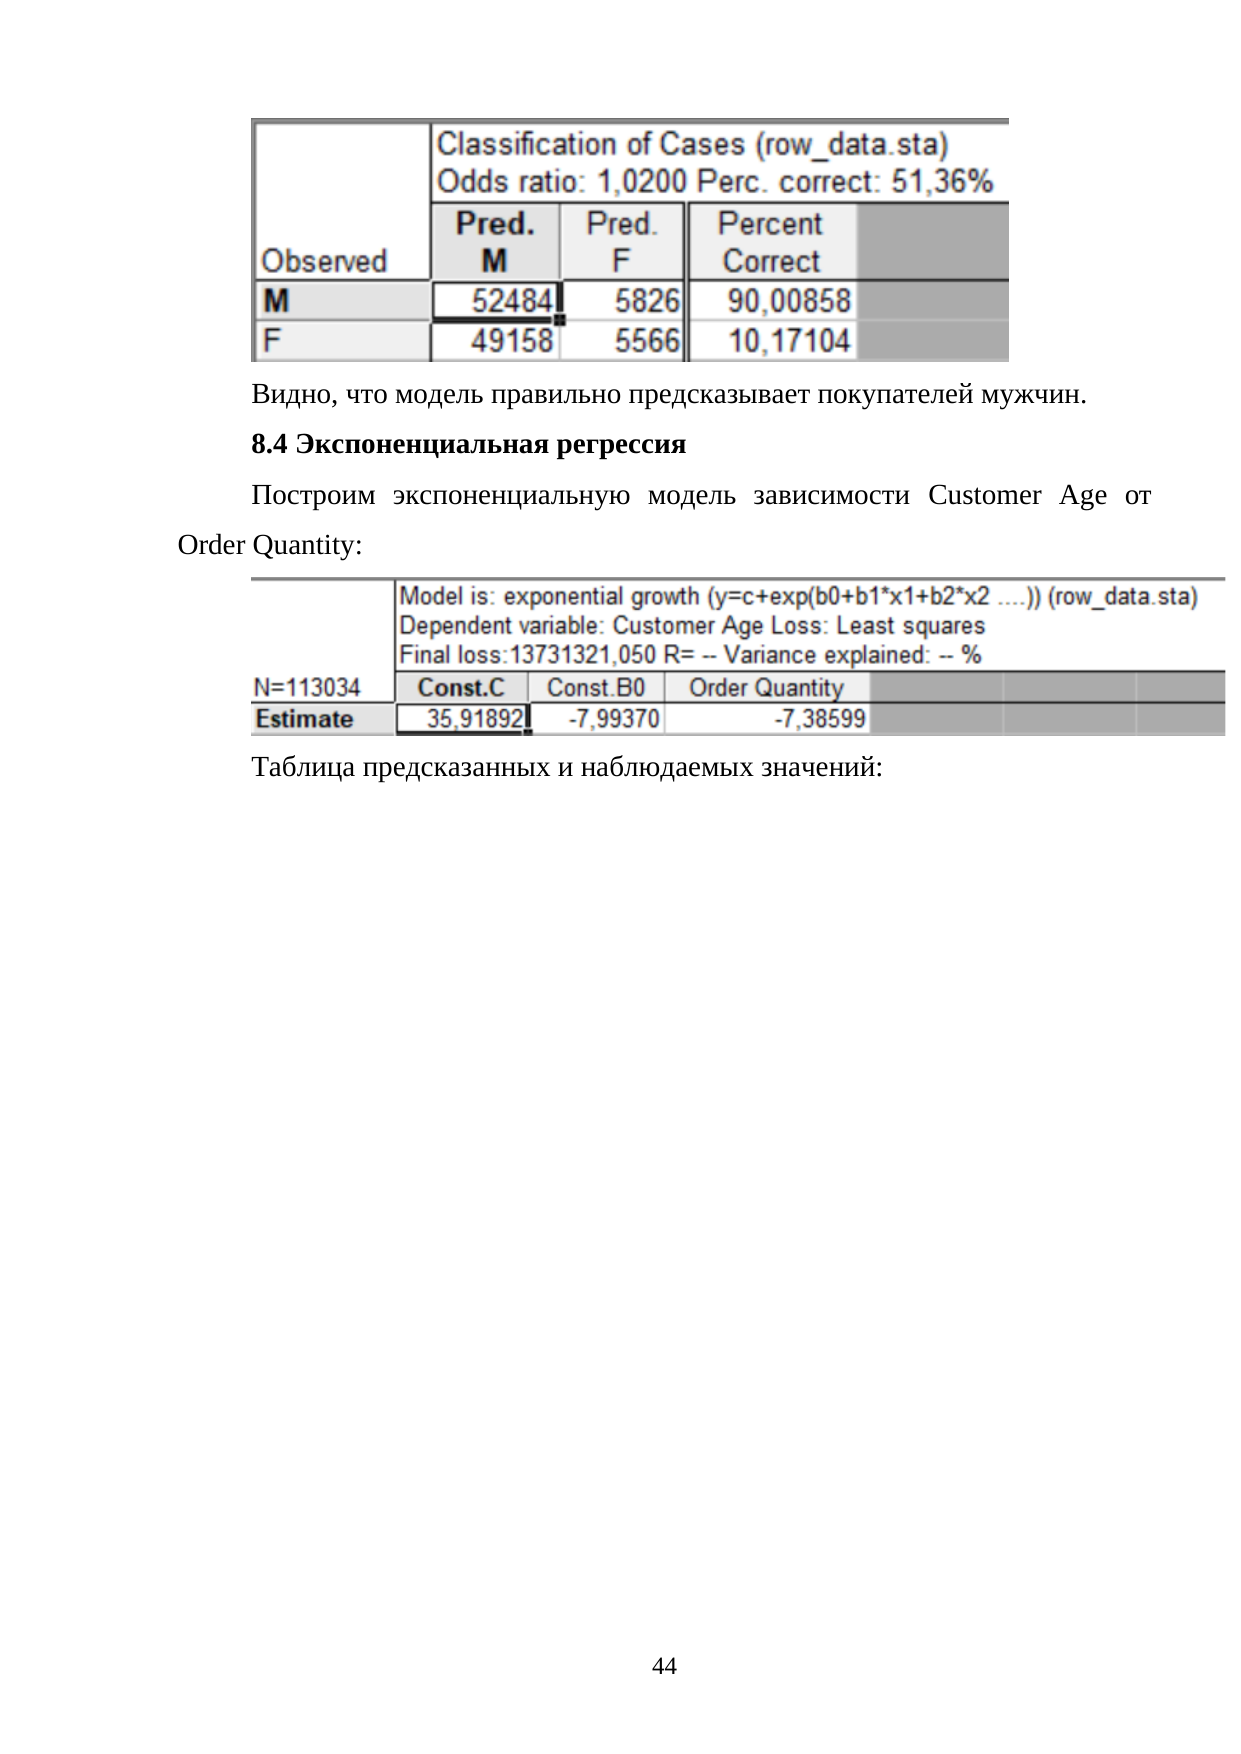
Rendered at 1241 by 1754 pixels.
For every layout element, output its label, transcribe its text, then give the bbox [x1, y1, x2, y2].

picture [251, 577, 1226, 736]
text Таблица предсказанных и наблюдаемых значений: [177, 749, 1152, 783]
text Видно, что модель правильно предсказывает покупателей мужчин. [177, 376, 1152, 410]
picture [251, 118, 1009, 362]
text Построим экспоненциальную модель зависимости Customer Age от Order Quantity: [177, 477, 1152, 561]
text 8.4 Экспоненциальная регрессия [177, 427, 1152, 460]
